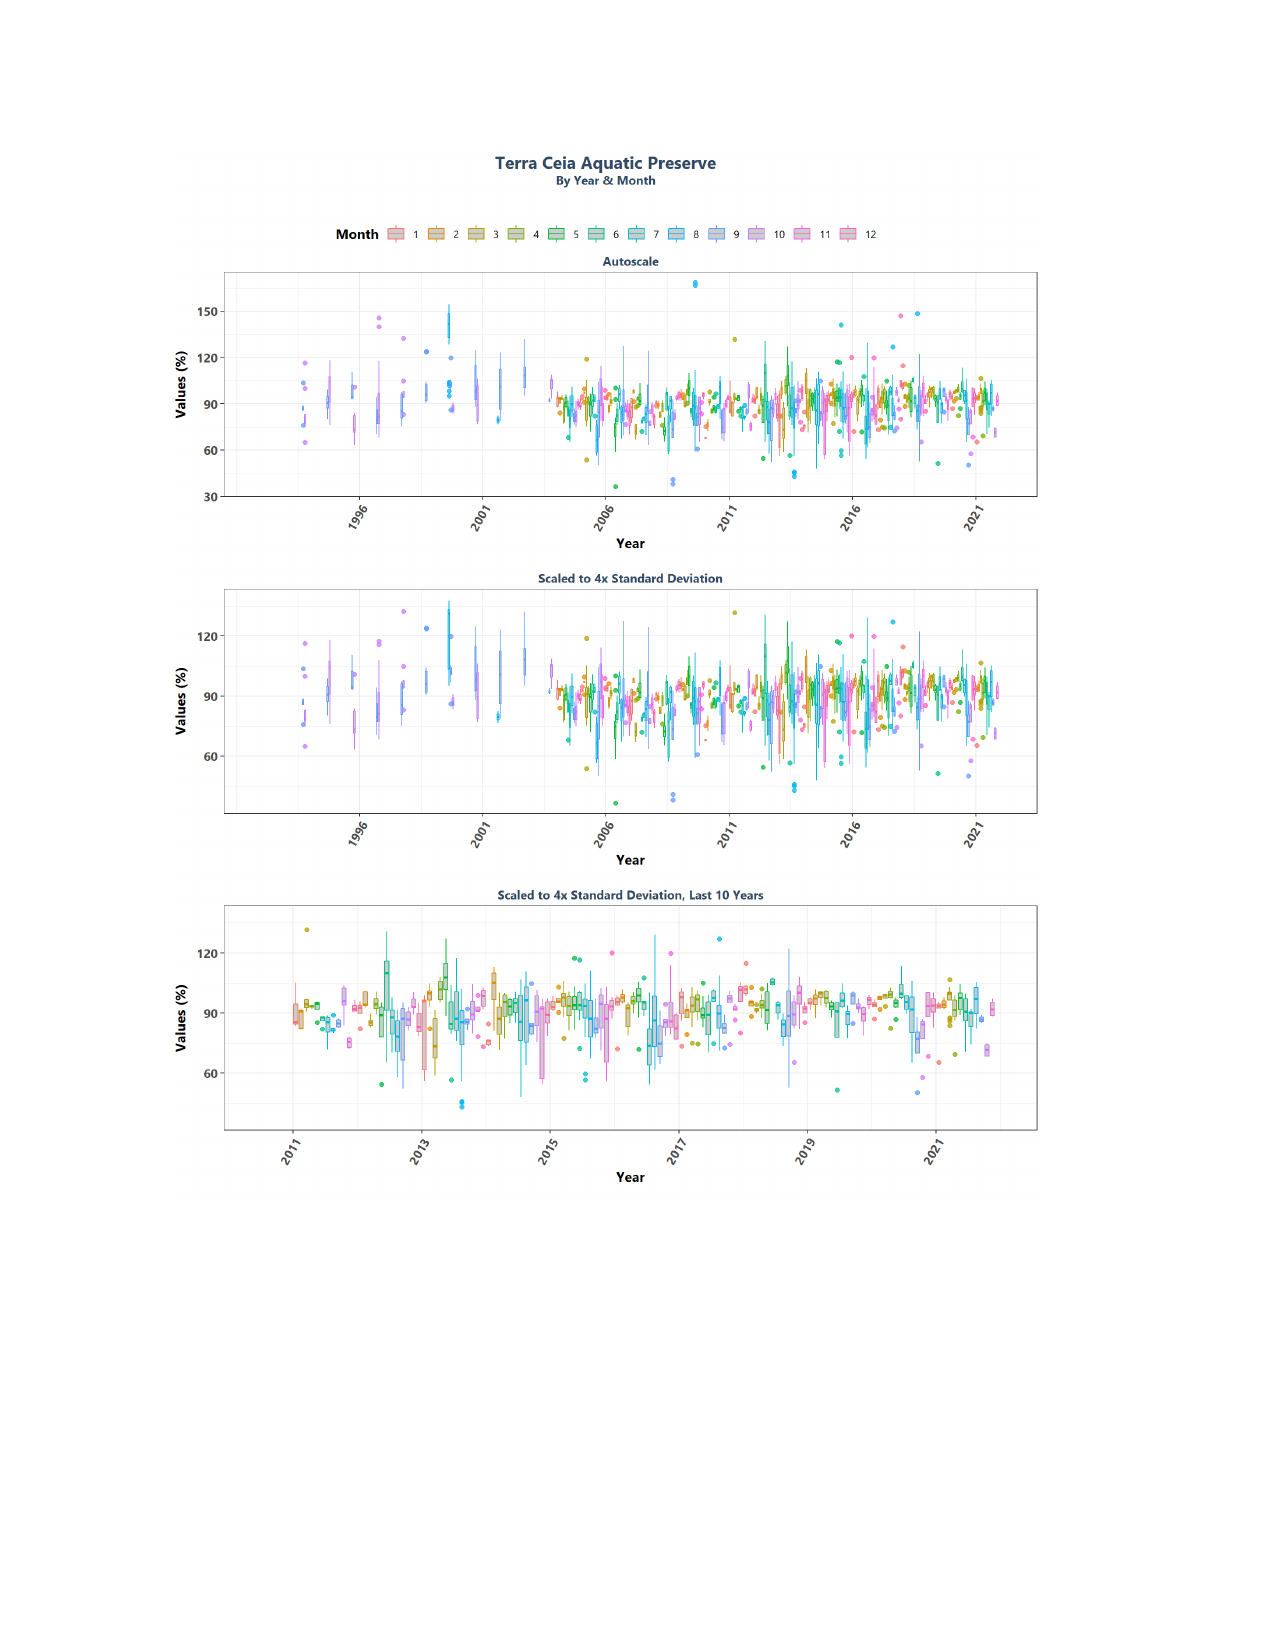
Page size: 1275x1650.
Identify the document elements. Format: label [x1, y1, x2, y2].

picture [168, 150, 1044, 1200]
